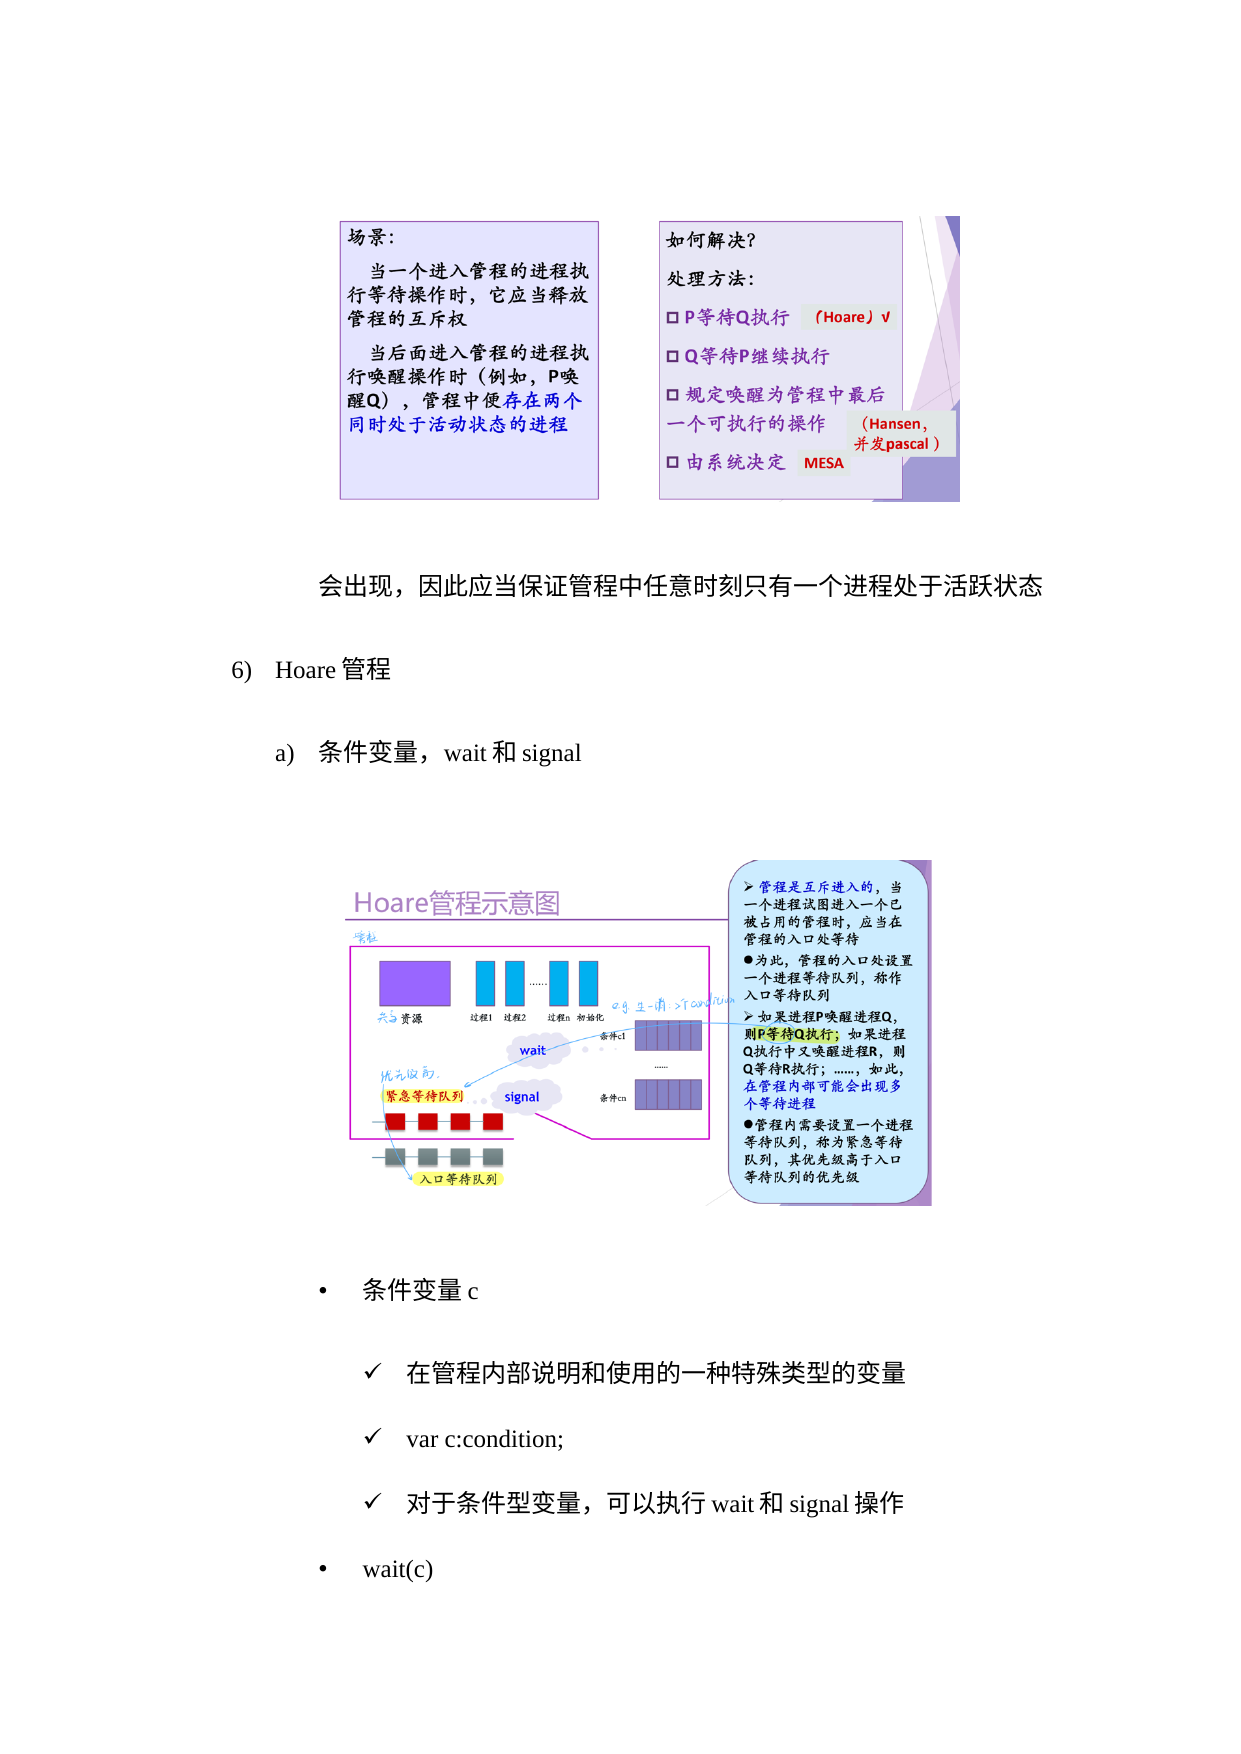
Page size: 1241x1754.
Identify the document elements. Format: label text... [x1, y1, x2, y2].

list var c:condition; [362, 1423, 1053, 1455]
list 对于条件型变量，可以执行wait和signal操作 [362, 1469, 1053, 1534]
list 在管程内部说明和使用的一种特殊类型的变量 [362, 1339, 1053, 1404]
list ﻿条件变量，wait和signal [275, 718, 1053, 783]
picture [335, 216, 960, 502]
list ﻿Hoare管程 [231, 635, 1053, 700]
picture [343, 860, 932, 1206]
list ﻿wait(c) [319, 1553, 1053, 1585]
